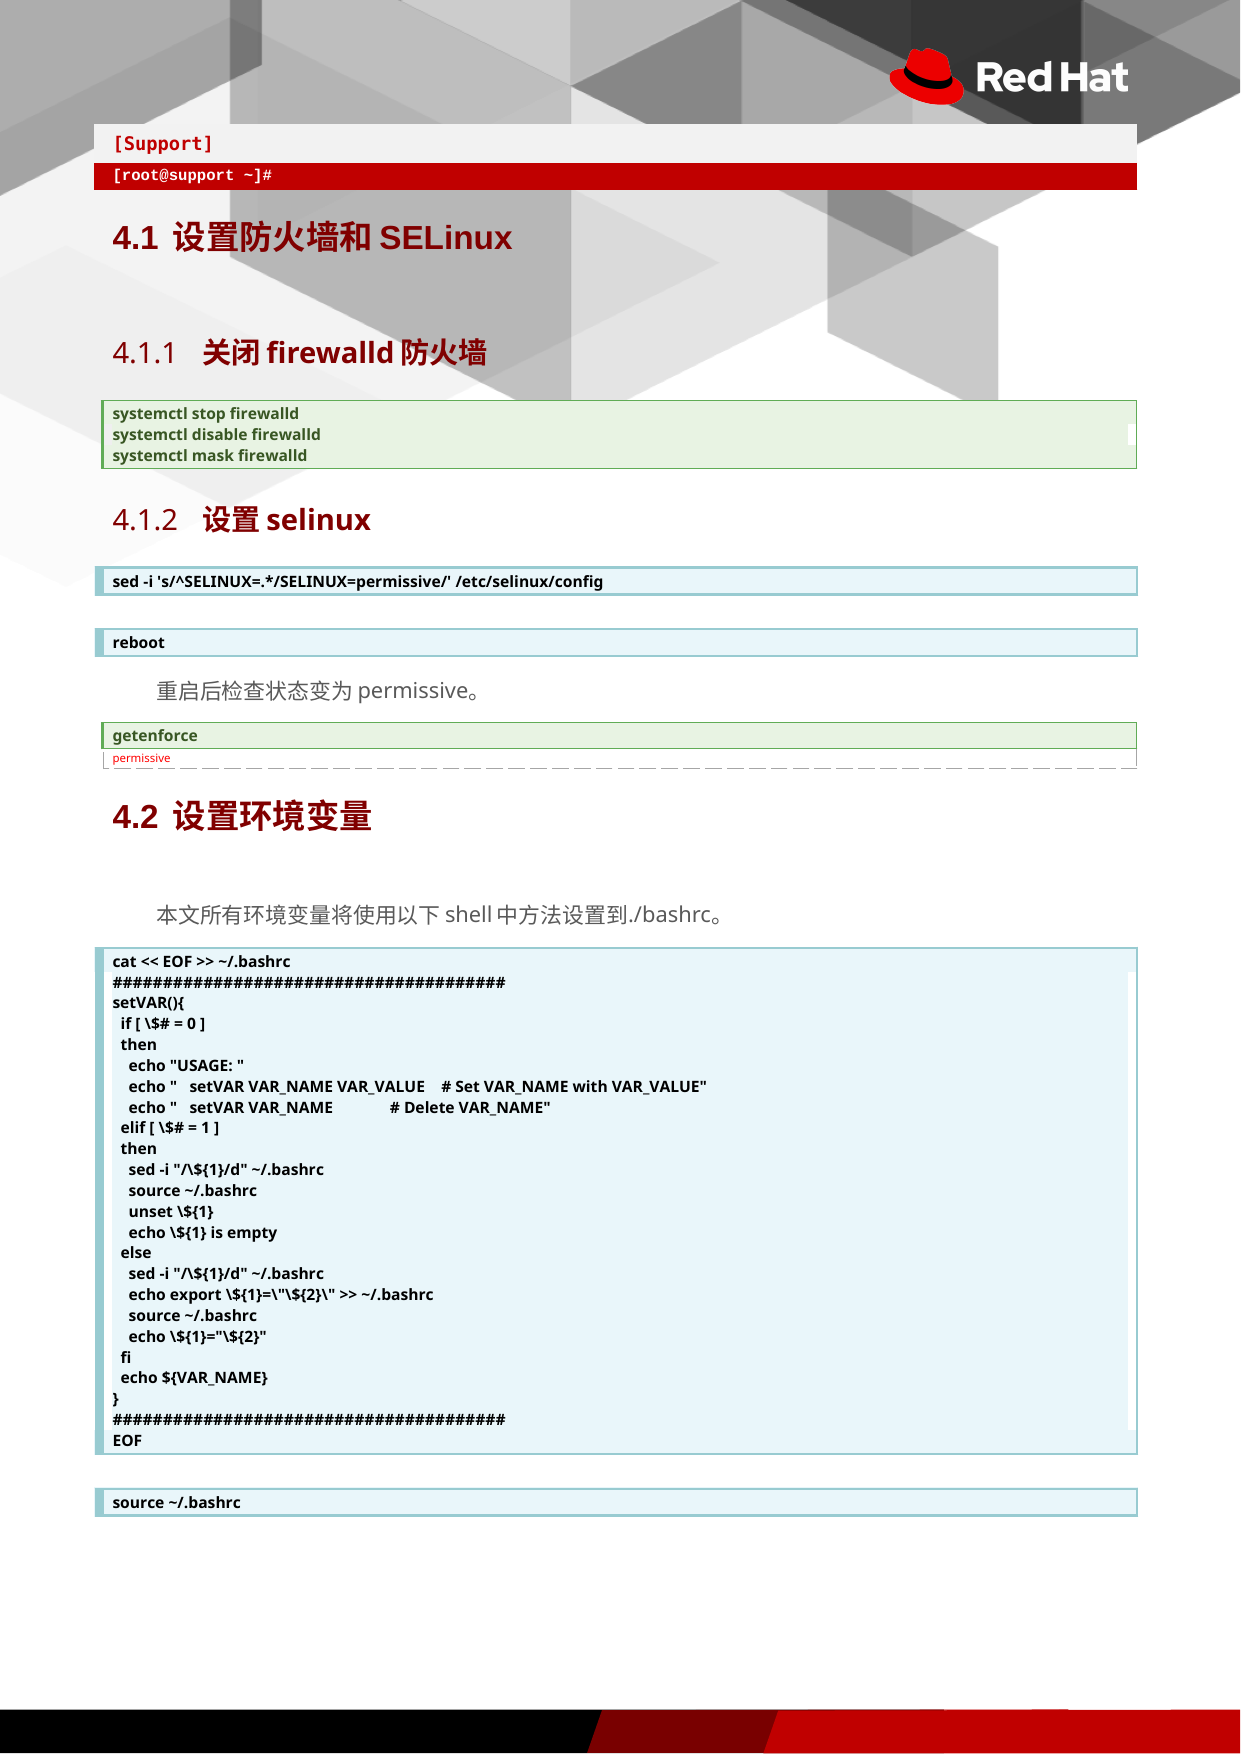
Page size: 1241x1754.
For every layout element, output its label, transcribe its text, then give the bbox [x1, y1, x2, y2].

subtitle 设置防火墙和SELinux [112, 202, 1128, 267]
text EOF [104, 1426, 1136, 1453]
text systemctl stop firewalld [104, 401, 1136, 424]
text echo "USAGE: " [112, 1055, 1128, 1076]
text systemctl mask firewalld [104, 442, 1136, 468]
text permissive [103, 749, 1137, 769]
text sed -i "/\${1}/d" ~/.bashrc [112, 1159, 1128, 1180]
text else [112, 1242, 1128, 1263]
text sed -i "/\${1}/d" ~/.bashrc [112, 1263, 1128, 1284]
text systemctl disable firewalld [112, 424, 1128, 442]
picture [889, 48, 1128, 105]
text then [112, 1138, 1128, 1159]
text [Support] [104, 125, 1136, 162]
text 重启后检查状态变为permissive。 [112, 673, 1128, 706]
text source ~/.bashrc [104, 1490, 1136, 1514]
text sed -i 's/^SELINUX=.*/SELINUX=permissive/' /etc/selinux/config [104, 569, 1136, 593]
text cat << EOF >> ~/.bashrc [104, 949, 1136, 972]
text 本文所有环境变量将使用以下shell中方法设置到./bashrc。 [112, 898, 1128, 930]
text source ~/.bashrc unset \${1} [112, 1180, 1128, 1222]
text } ####################################### [112, 1388, 1128, 1426]
text getenforce [104, 723, 1136, 748]
subtitle 设置selinux [112, 485, 1128, 550]
text if [ \$# = 0 ] [112, 1013, 1128, 1034]
text echo export \${1}=\"\${2}\" >> ~/.bashrc [112, 1284, 1128, 1305]
text echo \${1} is empty [112, 1222, 1128, 1242]
text source ~/.bashrc echo \${1}="\${2}" [112, 1305, 1128, 1347]
text reboot [104, 630, 1136, 655]
text echo " setVAR VAR_NAME VAR_VALUE # Set VAR_NAME with VAR_VALUE" [112, 1076, 1128, 1097]
text [root@support ~]# [104, 164, 1136, 189]
subtitle 关闭firewalld防火墙 [112, 319, 1128, 384]
text then [112, 1034, 1128, 1055]
text echo " setVAR VAR_NAME # Delete VAR_NAME" [112, 1097, 1128, 1117]
subtitle 设置环境变量 [112, 782, 1128, 847]
text elif [ \$# = 1 ] [112, 1117, 1128, 1138]
text fi echo ${VAR_NAME} [112, 1347, 1128, 1388]
text ####################################### setVAR(){ [112, 972, 1128, 1013]
